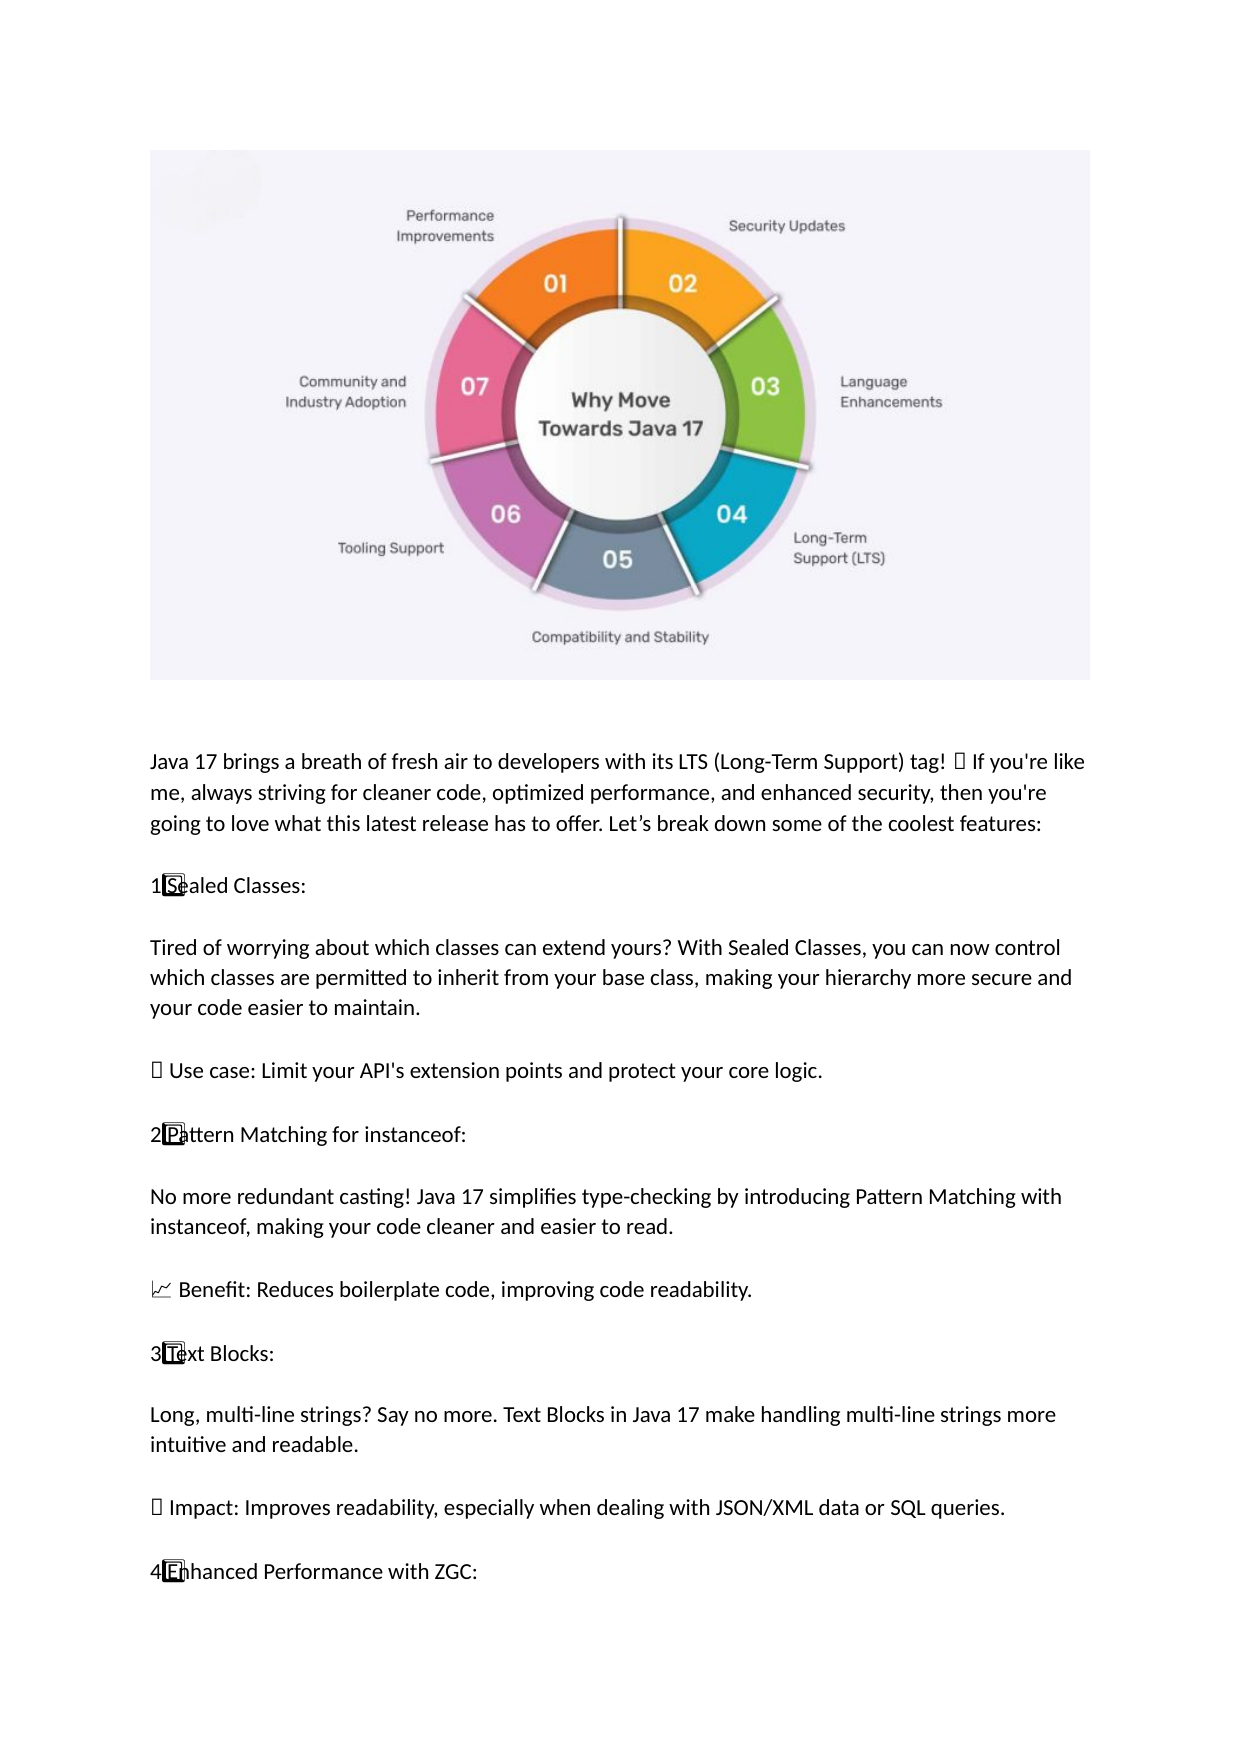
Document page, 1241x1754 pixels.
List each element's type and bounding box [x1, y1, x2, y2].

text [150, 745, 1090, 1587]
picture [150, 150, 1091, 680]
